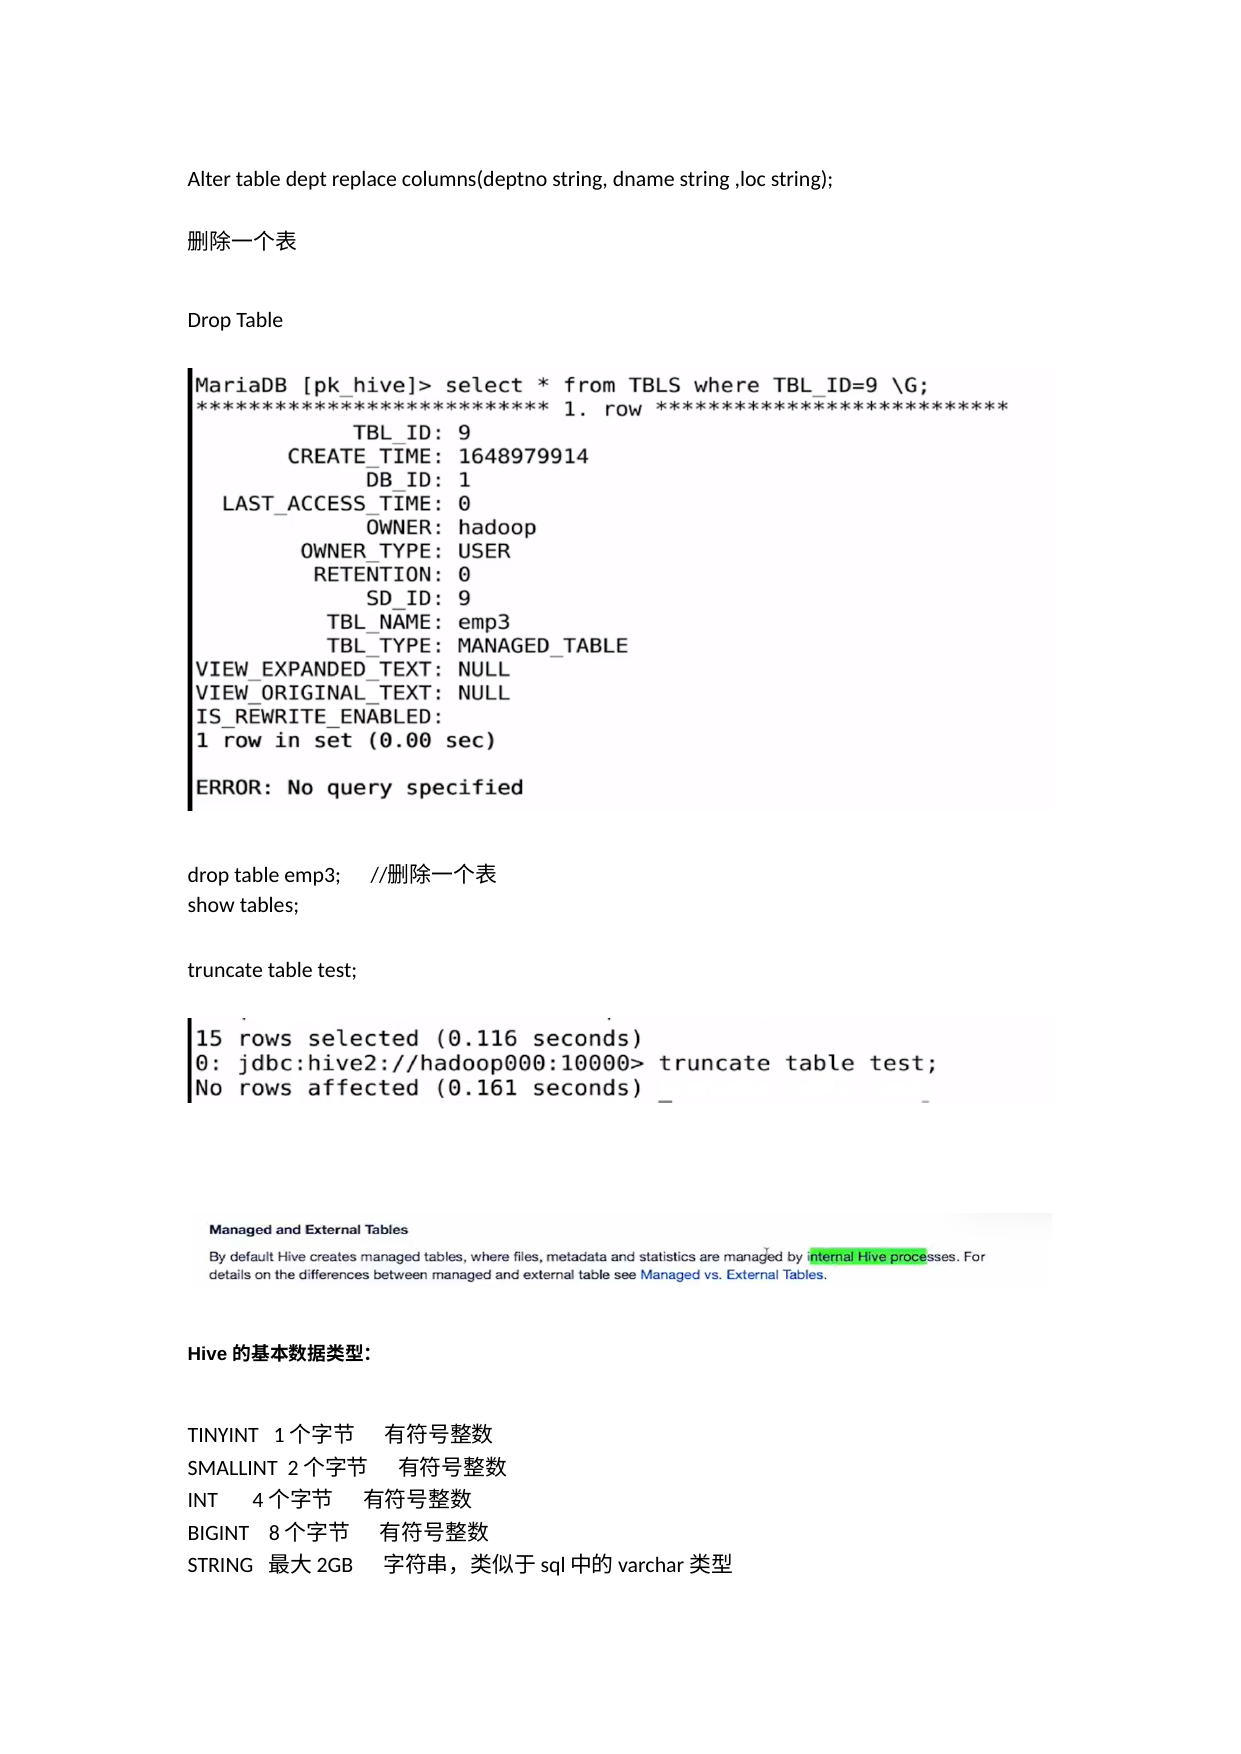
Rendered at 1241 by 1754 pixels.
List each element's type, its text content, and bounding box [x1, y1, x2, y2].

text drop table emp3; //删除一个表 [187, 856, 1053, 889]
picture [187, 1018, 1052, 1103]
text truncate table test; [187, 954, 1053, 986]
text show tables; [187, 889, 1053, 921]
text TINYINT 1个字节 有符号整数 [187, 1417, 1053, 1449]
text Alter table dept replace columns(deptno string, dname string ,loc string); [187, 162, 1053, 194]
text SMALLINT 2个字节 有符号整数 [187, 1449, 1053, 1482]
subtitle 删除一个表 [187, 224, 1053, 256]
text INT 4个字节 有符号整数 [187, 1482, 1053, 1514]
picture [187, 1213, 1053, 1290]
text Drop Table [187, 304, 1053, 336]
text BIGINT 8个字节 有符号整数 [187, 1514, 1053, 1547]
subtitle Hive 的基本数据类型： [187, 1336, 1053, 1369]
picture [187, 368, 1053, 811]
text STRING 最大2GB 字符串，类似于sql中的varchar 类型 [187, 1547, 1053, 1579]
